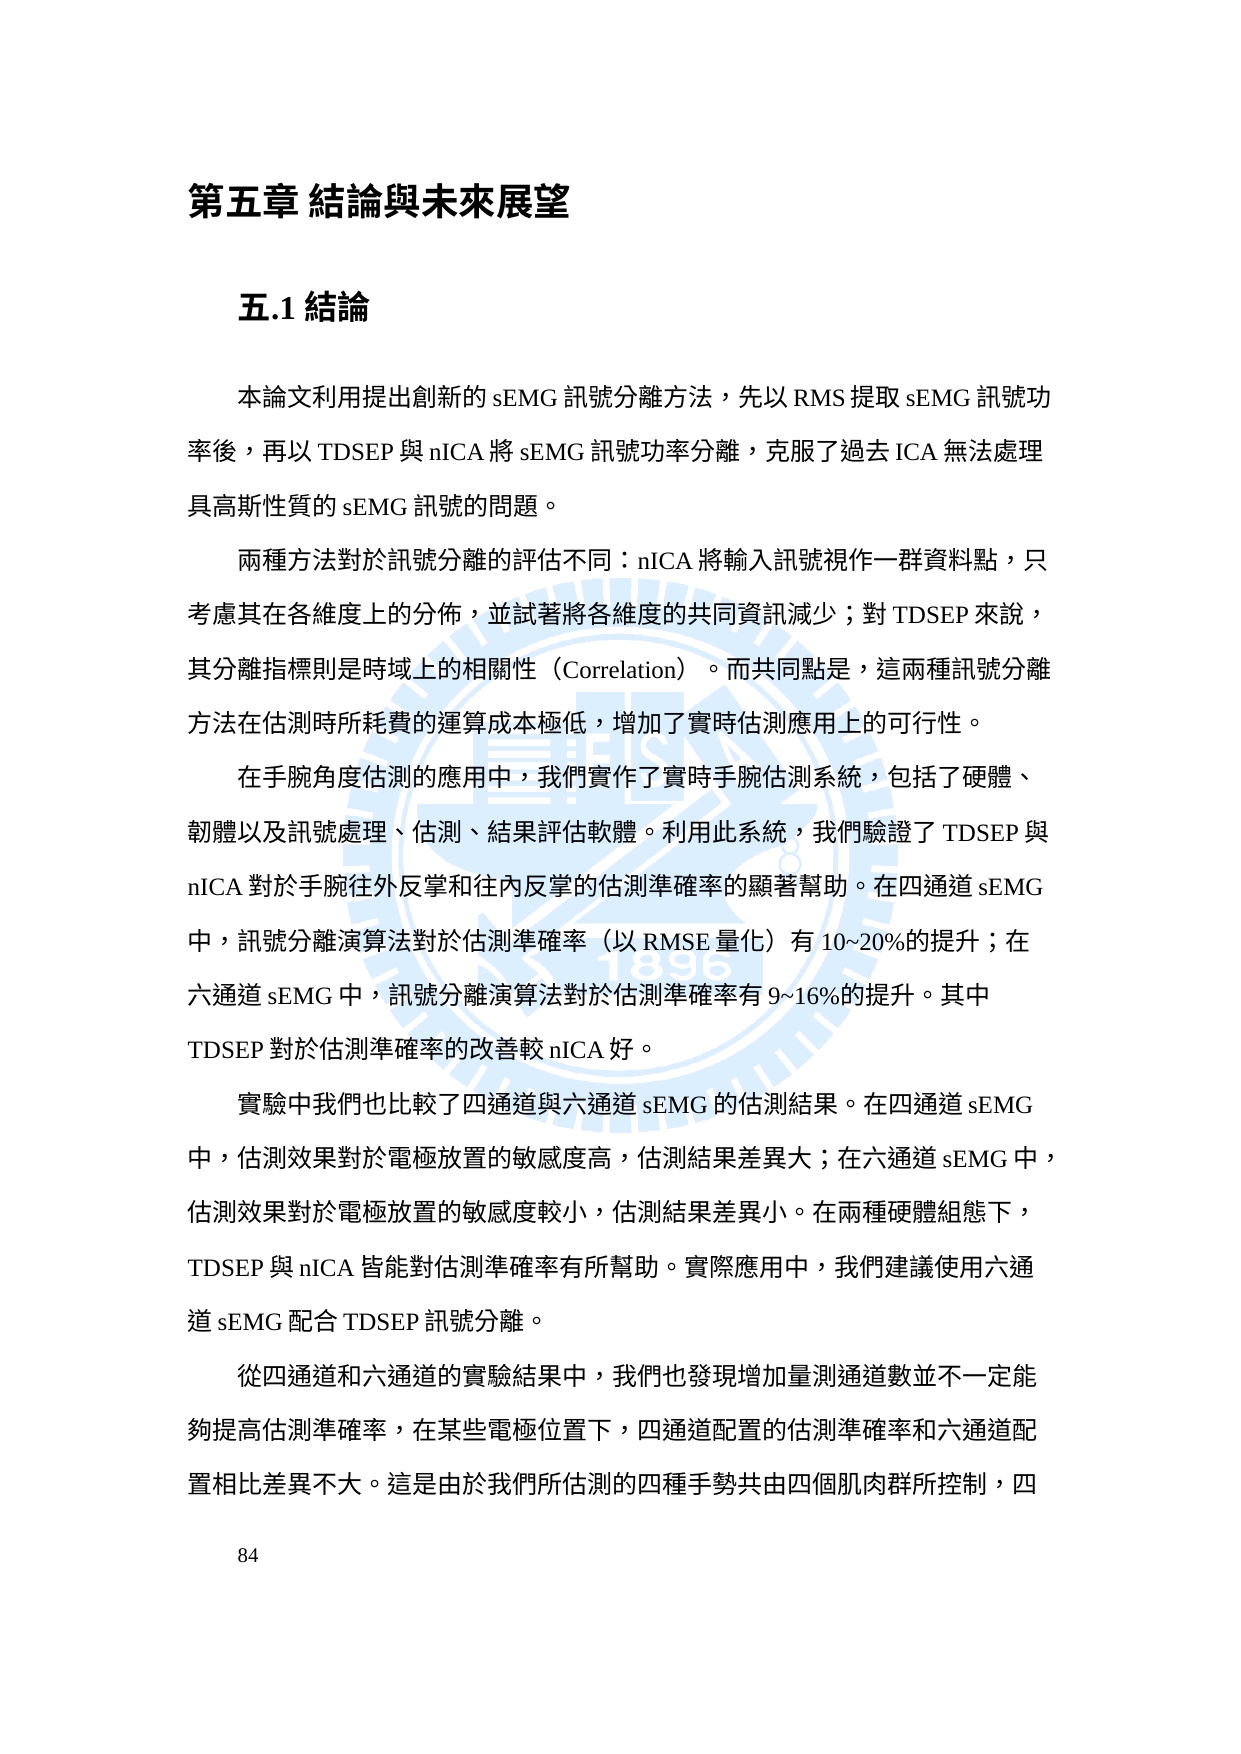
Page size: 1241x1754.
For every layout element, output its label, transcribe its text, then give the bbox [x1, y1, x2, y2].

text 兩種方法對於訊號分離的評估不同：nICA將輸入訊號視作一群資料點，只考慮其在各維度上的分佈，並試著將各維度的共同資訊減少；對TDSEP來說，其分離指標則是時域上的相關性（Correlation）。而共同點是，這兩種訊號分離方法在估測時所耗費的運算成本極低，增加了實時估測應用上的可行性。 [187, 540, 1053, 740]
subtitle 結論與未來展望 [187, 172, 1053, 227]
text 本論文利用提出創新的sEMG訊號分離方法，先以RMS提取sEMG訊號功率後，再以TDSEP與nICA將sEMG訊號功率分離，克服了過去ICA無法處理具高斯性質的sEMG訊號的問題。 [187, 377, 1053, 522]
subtitle 結論 [187, 281, 1053, 329]
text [187, 1356, 1053, 1501]
text 在手腕角度估測的應用中，我們實作了實時手腕估測系統，包括了硬體、韌體以及訊號處理、估測、結果評估軟體。利用此系統，我們驗證了TDSEP與nICA對於手腕往外反掌和往內反掌的估測準確率的顯著幫助。在四通道sEMG中，訊號分離演算法對於估測準確率（以RMSE量化）有10~20%的提升；在六通道sEMG中，訊號分離演算法對於估測準確率有9~16%的提升。其中TDSEP對於估測準確率的改善較nICA好。 [187, 758, 1053, 1066]
text 實驗中我們也比較了四通道與六通道sEMG的估測結果。在四通道sEMG中，估測效果對於電極放置的敏感度高，估測結果差異大；在六通道sEMG中，估測效果對於電極放置的敏感度較小，估測結果差異小。在兩種硬體組態下，TDSEP與nICA皆能對估測準確率有所幫助。實際應用中，我們建議使用六通道sEMG配合TDSEP訊號分離。 [187, 1084, 1053, 1338]
